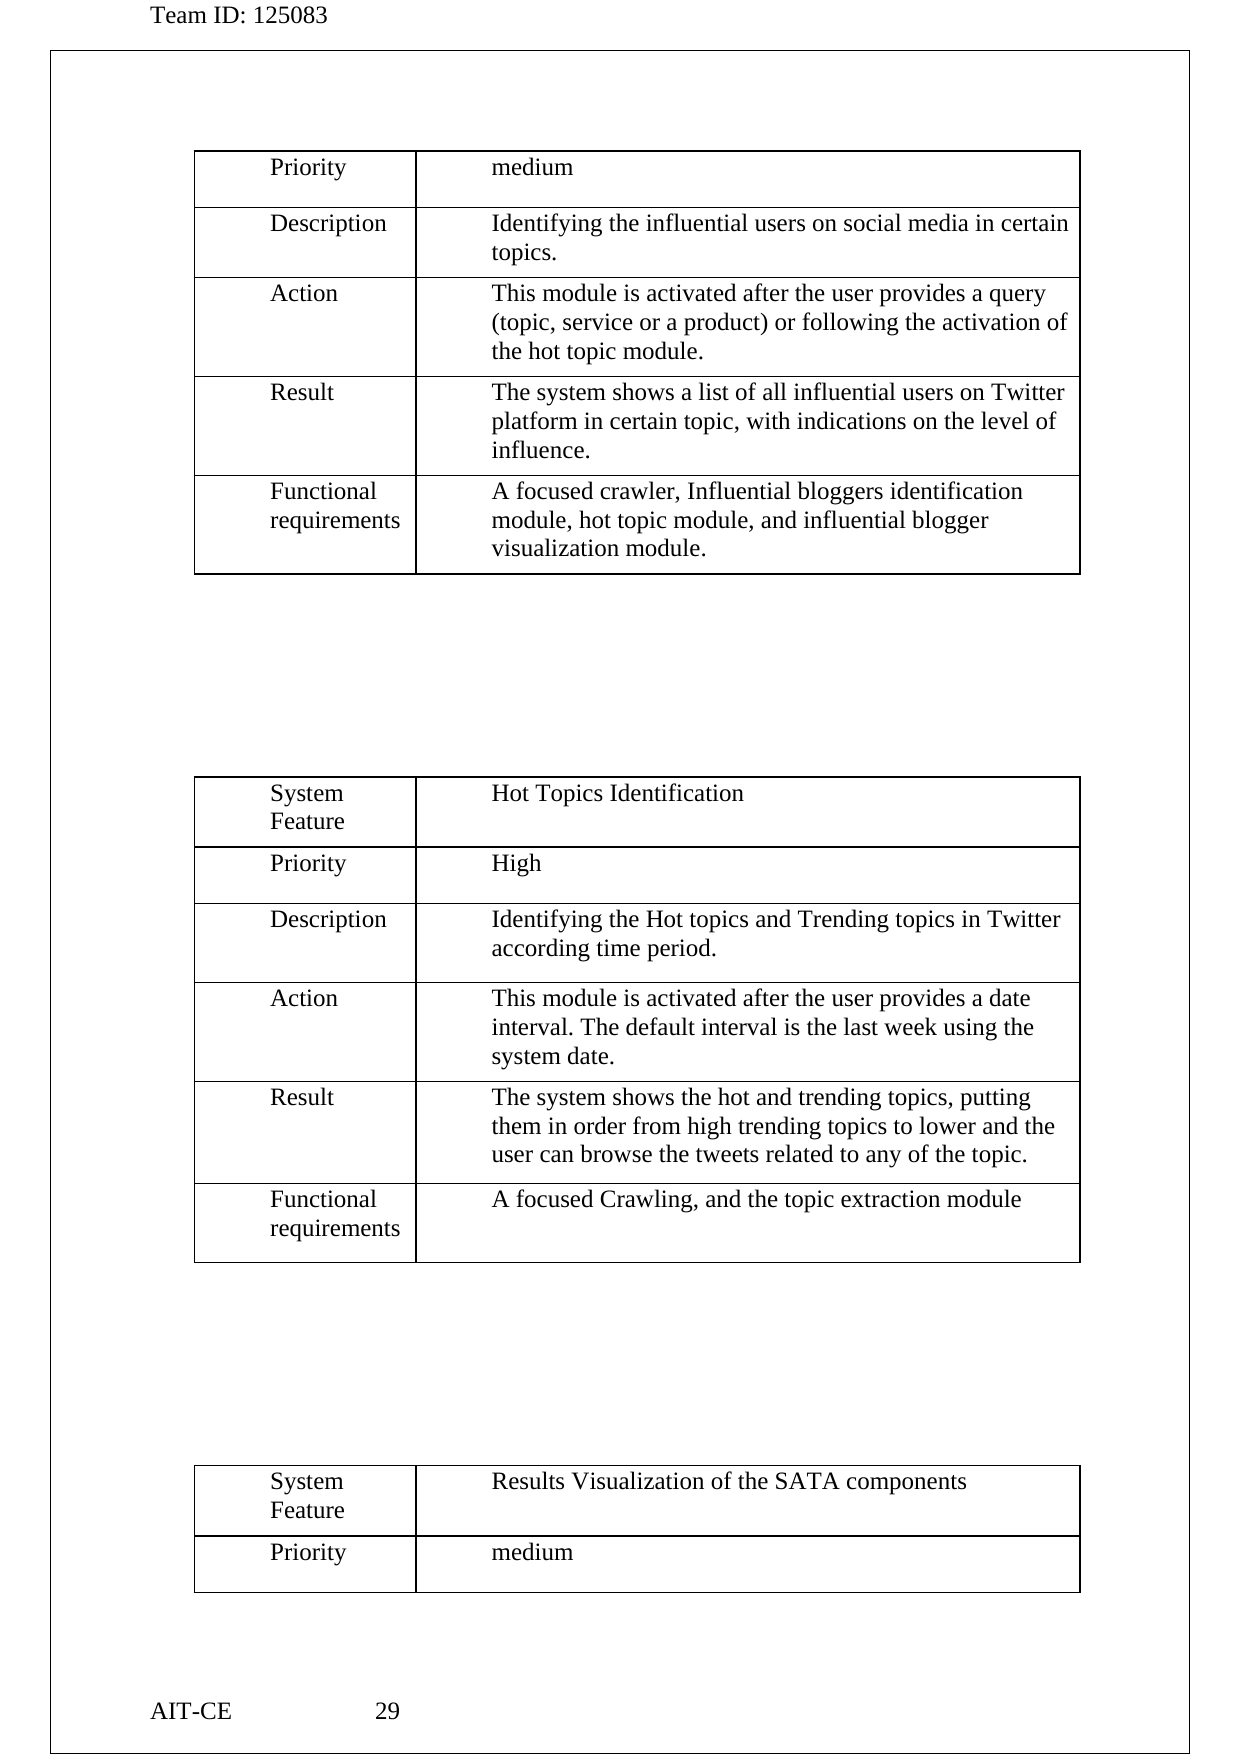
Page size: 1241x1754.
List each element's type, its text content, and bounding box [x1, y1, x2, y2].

table_cell Description [195, 208, 415, 277]
table_cell The system shows a list of all influential users on Twitter platform in certain topic, with indications on the level of influence. [417, 377, 1079, 474]
table_header System Feature [195, 1466, 415, 1535]
table_cell Functional requirements [195, 1184, 415, 1262]
table_cell The system shows the hot and trending topics, putting them in order from high trending topics to lower and the user can browse the tweets related to any of the topic. [417, 1082, 1079, 1183]
table_cell Action [195, 983, 415, 1081]
table_cell medium [417, 1537, 1079, 1591]
table_cell A focused crawler, Influential bloggers identification module, hot topic module, and influential blogger visualization module. [417, 476, 1079, 573]
table_cell Result [195, 377, 415, 474]
table_cell A focused Crawling, and the topic extraction module [417, 1184, 1079, 1262]
table_cell Result [195, 1082, 415, 1183]
table_cell Action [195, 278, 415, 376]
table_cell Priority [195, 152, 415, 207]
table_cell This module is activated after the user provides a date interval. The default interval is the last week using the system date. [417, 983, 1079, 1081]
table_cell Functional requirements [195, 476, 415, 573]
table_cell Description [195, 904, 415, 982]
table_header Results Visualization of the SATA components [417, 1466, 1079, 1535]
table_cell This module is activated after the user provides a query (topic, service or a product) or following the activation of the hot topic module. [417, 278, 1079, 376]
table_header System Feature [195, 778, 415, 846]
table_cell Priority [195, 848, 415, 903]
table_cell High [417, 848, 1079, 903]
table_header Hot Topics Identification [417, 778, 1079, 846]
table_cell Identifying the Hot topics and Trending topics in Twitter according time period. [417, 904, 1079, 982]
table_cell medium [417, 152, 1079, 207]
table_cell Identifying the influential users on social media in certain topics. [417, 208, 1079, 277]
table_cell Priority [195, 1537, 415, 1591]
